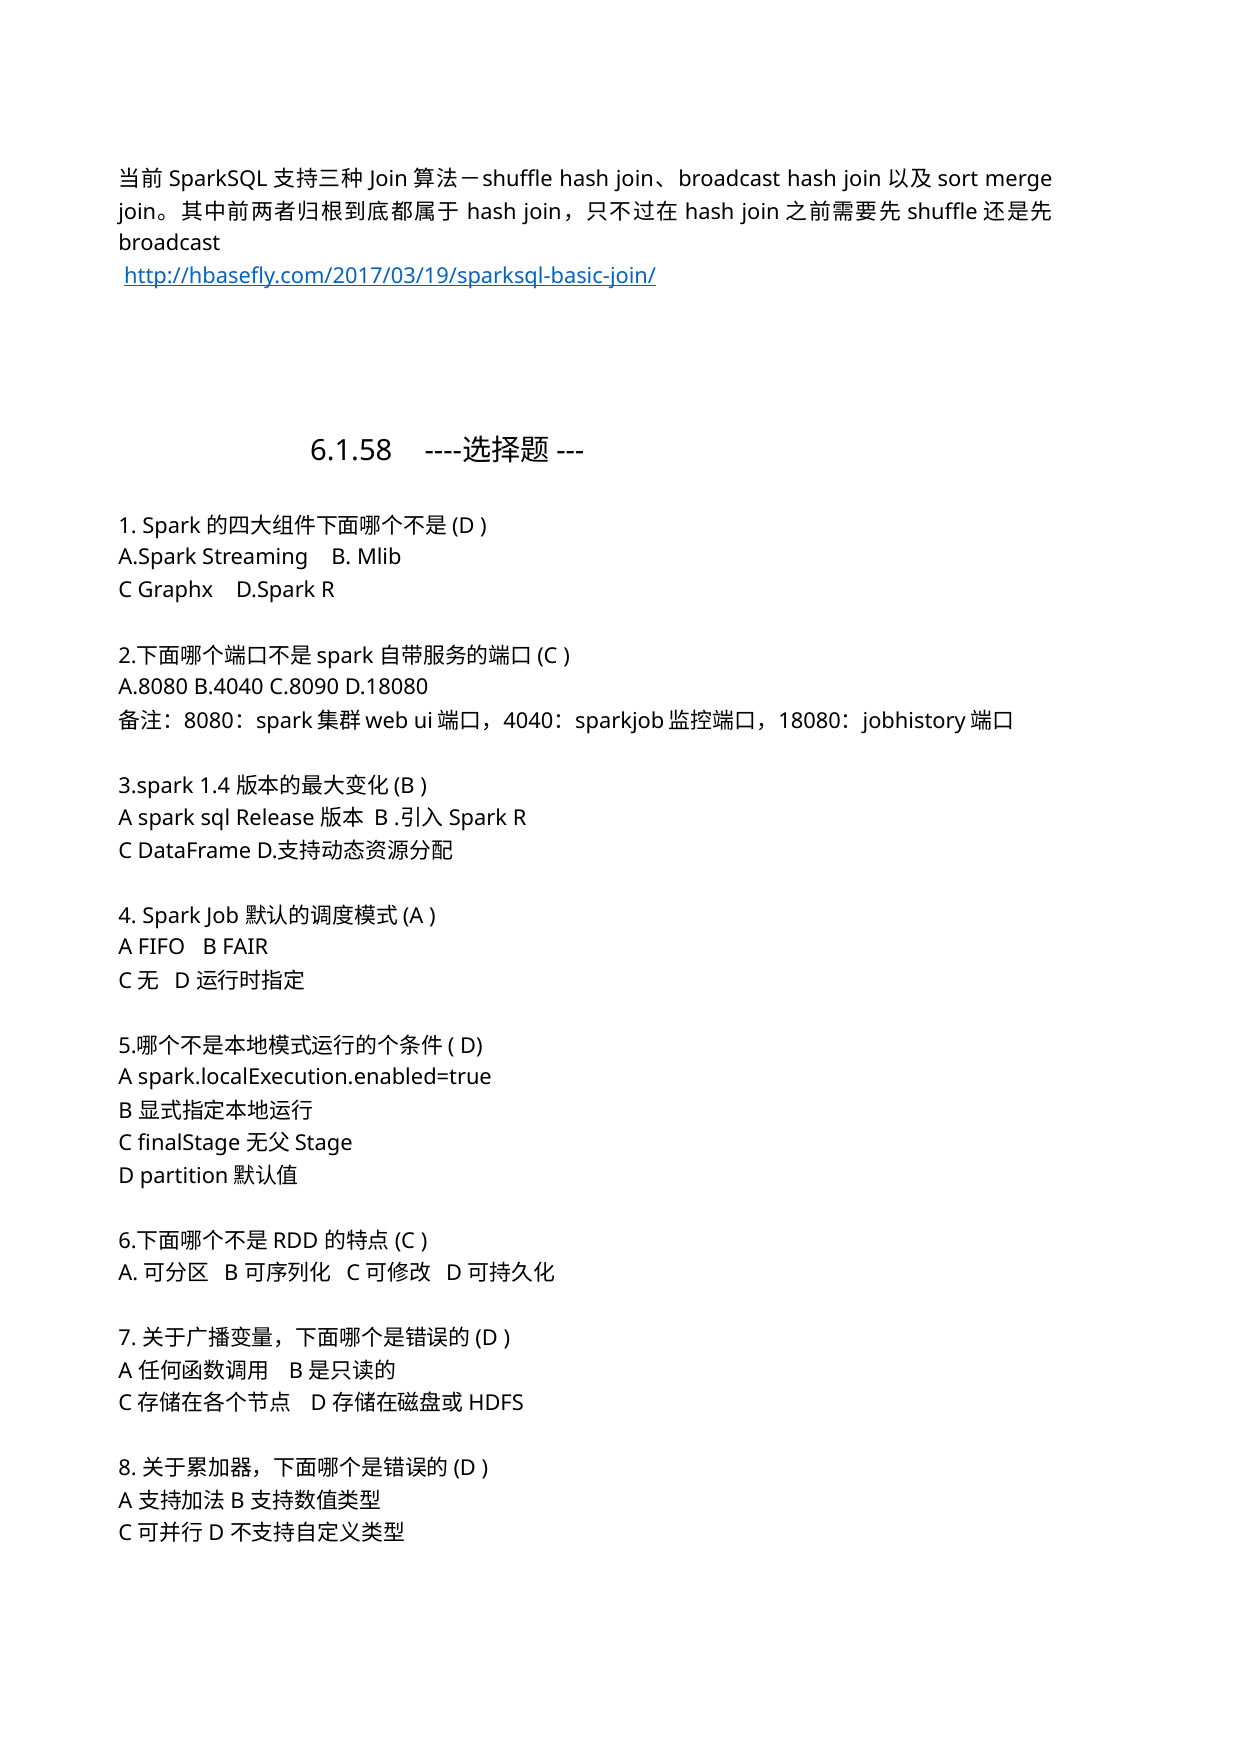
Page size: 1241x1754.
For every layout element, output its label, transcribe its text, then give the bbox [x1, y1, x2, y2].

text 当前SparkSQL支持三种Join算法－shuffle hash join、broadcast hash join以及sort merge join。其中前两者归根到底都属于hash join，只不过在hash join之前需要先shuffle还是先broadcast [118, 161, 1053, 258]
text http://hbasefly.com/2017/03/19/sparksql-basic-join/ [118, 258, 1053, 291]
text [118, 507, 1053, 1547]
subtitle ----选择题 --- [310, 415, 1053, 480]
